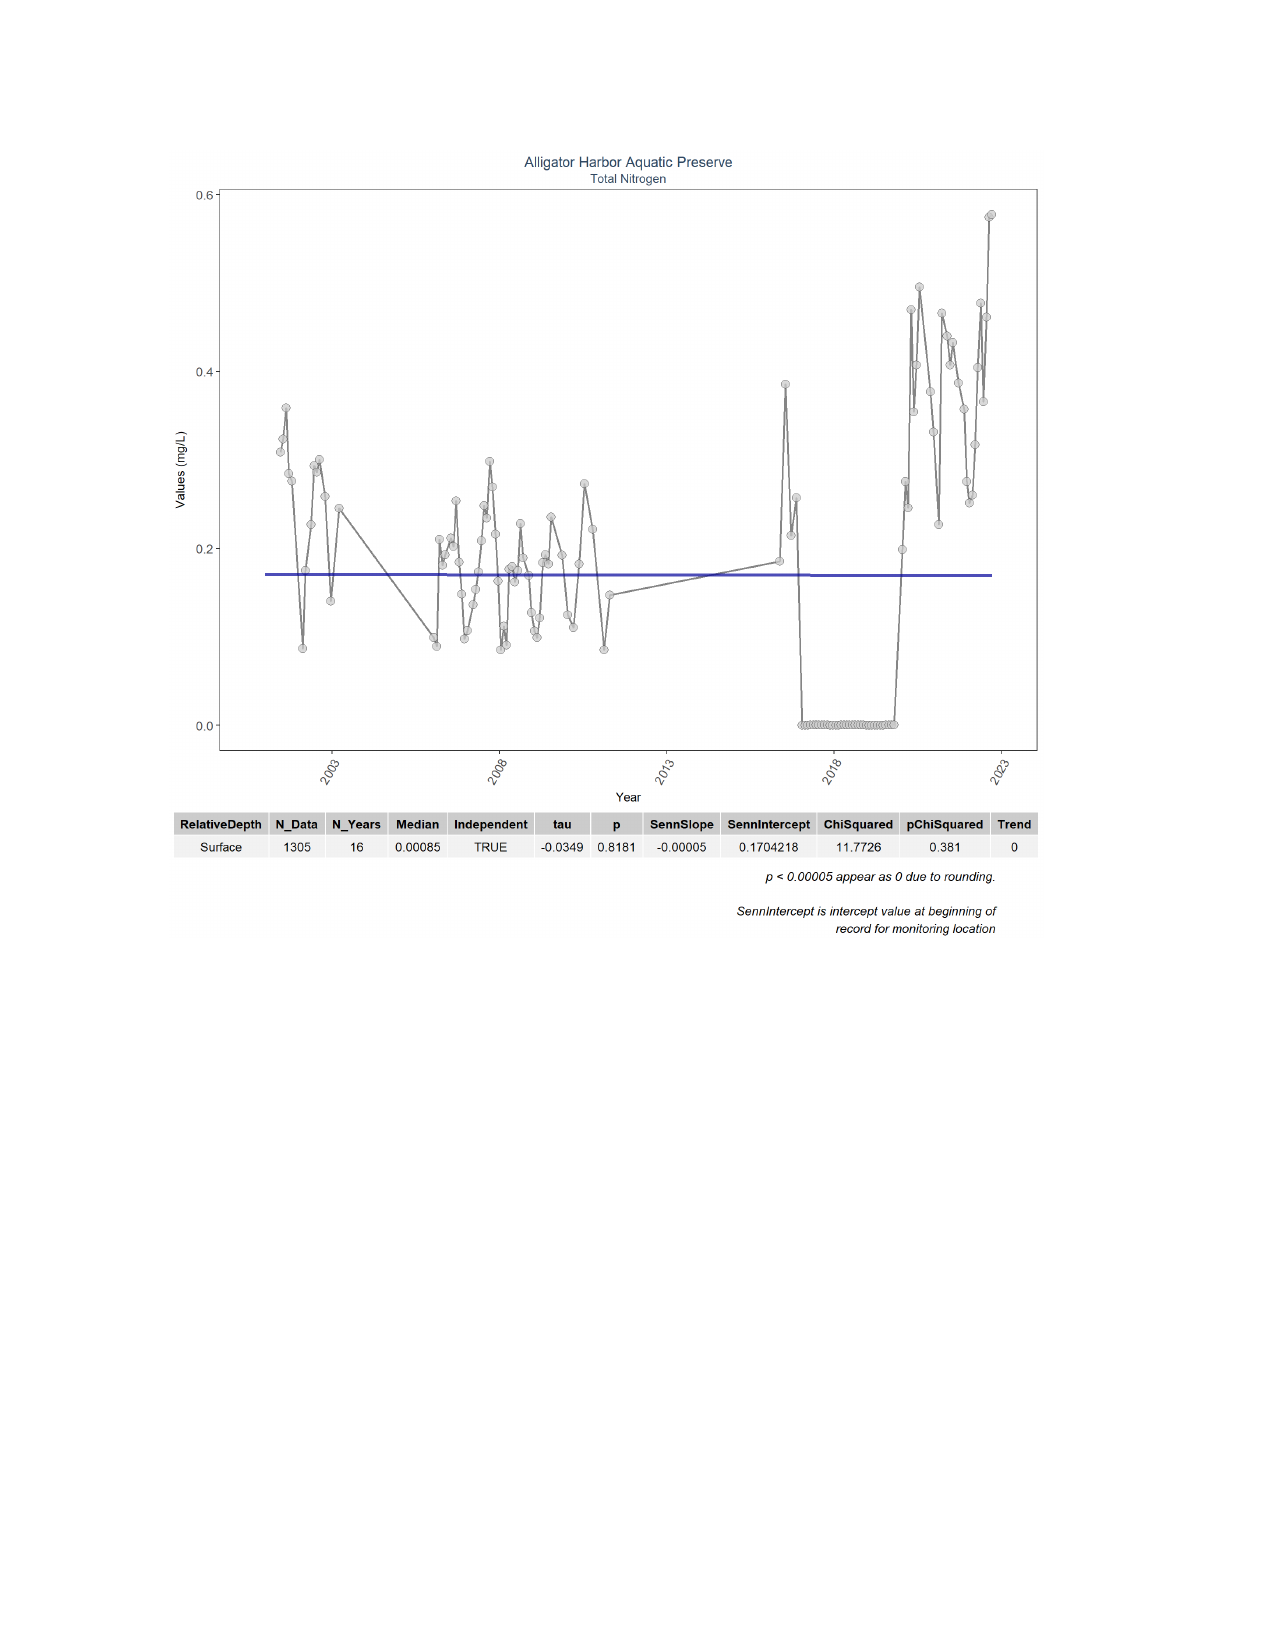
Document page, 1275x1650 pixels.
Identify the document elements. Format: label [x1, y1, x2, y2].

picture [168, 150, 1044, 938]
